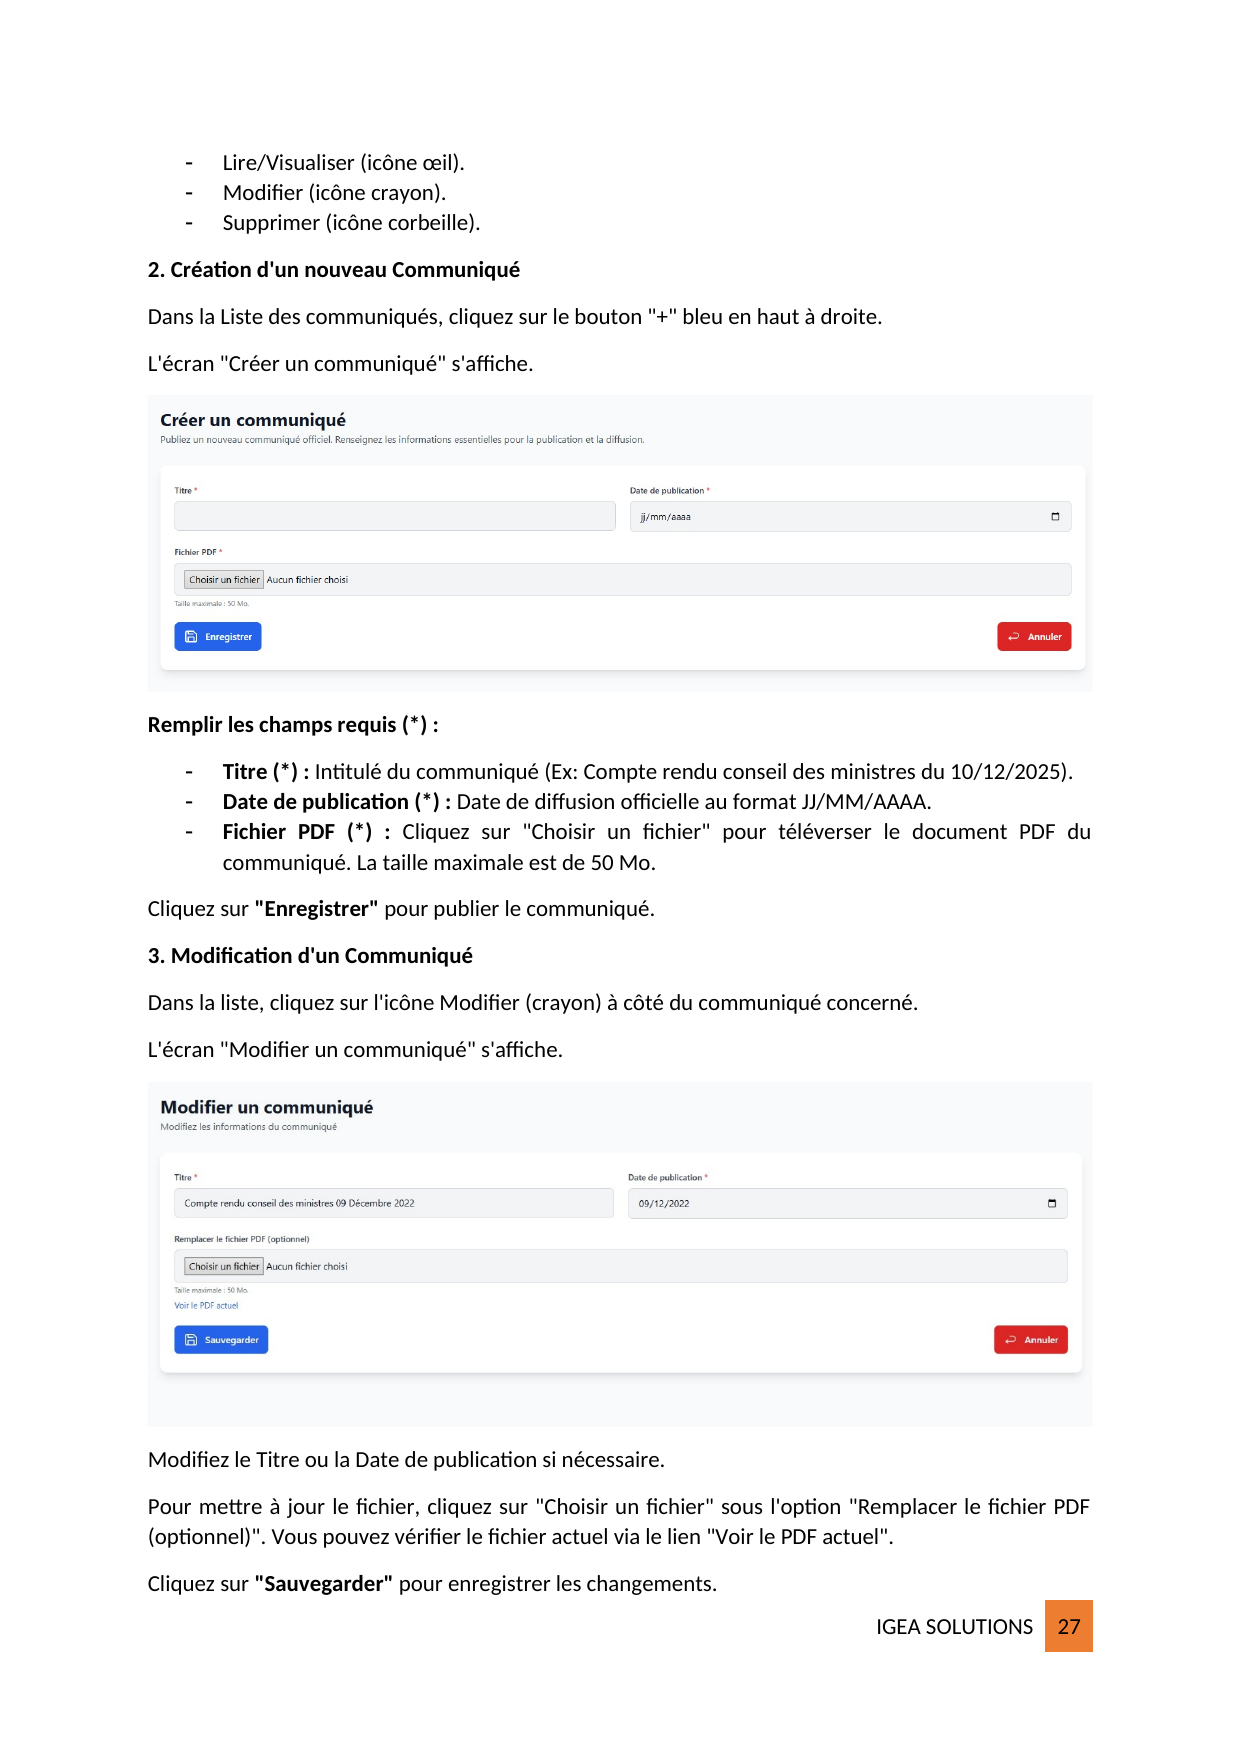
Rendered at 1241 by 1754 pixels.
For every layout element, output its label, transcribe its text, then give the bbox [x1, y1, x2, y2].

text Cliquez sur "Enregistrer" pour publier le communiqué. [148, 894, 1093, 923]
text L'écran "Modifier un communiqué" s'affiche. [148, 1035, 1093, 1063]
list Supprimer (icône corbeille). [185, 208, 1093, 236]
list Date de publication (*) : Date de diffusion officielle au format JJ/MM/AAAA. [185, 787, 1093, 815]
text 2. Création d'un nouveau Communiqué [148, 255, 1093, 283]
list Modifier (icône crayon). [185, 178, 1093, 206]
picture [147, 395, 1093, 692]
list Lire/Visualiser (icône œil). [185, 148, 1093, 176]
picture [147, 1082, 1093, 1427]
text Remplir les champs requis (*) : [148, 710, 1093, 738]
text 3. Modification d'un Communiqué [148, 941, 1093, 969]
text Dans la liste, cliquez sur l'icône Modifier (crayon) à côté du communiqué concerné. [148, 988, 1093, 1016]
text Pour mettre à jour le fichier, cliquez sur "Choisir un fichier" sous l'option "Remplacer le fichier PDF (optionnel)". Vous pouvez vérifier le fichier actuel via le lien "Voir le PDF actuel". [148, 1492, 1093, 1550]
text Cliquez sur "Sauvegarder" pour enregistrer les changements. [148, 1569, 1093, 1597]
text L'écran "Créer un communiqué" s'affiche. [148, 349, 1093, 377]
text Dans la Liste des communiqués, cliquez sur le bouton "+" bleu en haut à droite. [148, 302, 1093, 330]
text Modifiez le Titre ou la Date de publication si nécessaire. [148, 1445, 1093, 1473]
list Titre (*) : Intitulé du communiqué (Ex: Compte rendu conseil des ministres du 10/12/2025). [185, 757, 1093, 785]
list Fichier PDF (*) : Cliquez sur "Choisir un fichier" pour téléverser le document PDF du communiqué. La taille maximale est de 50 Mo. [185, 817, 1093, 876]
